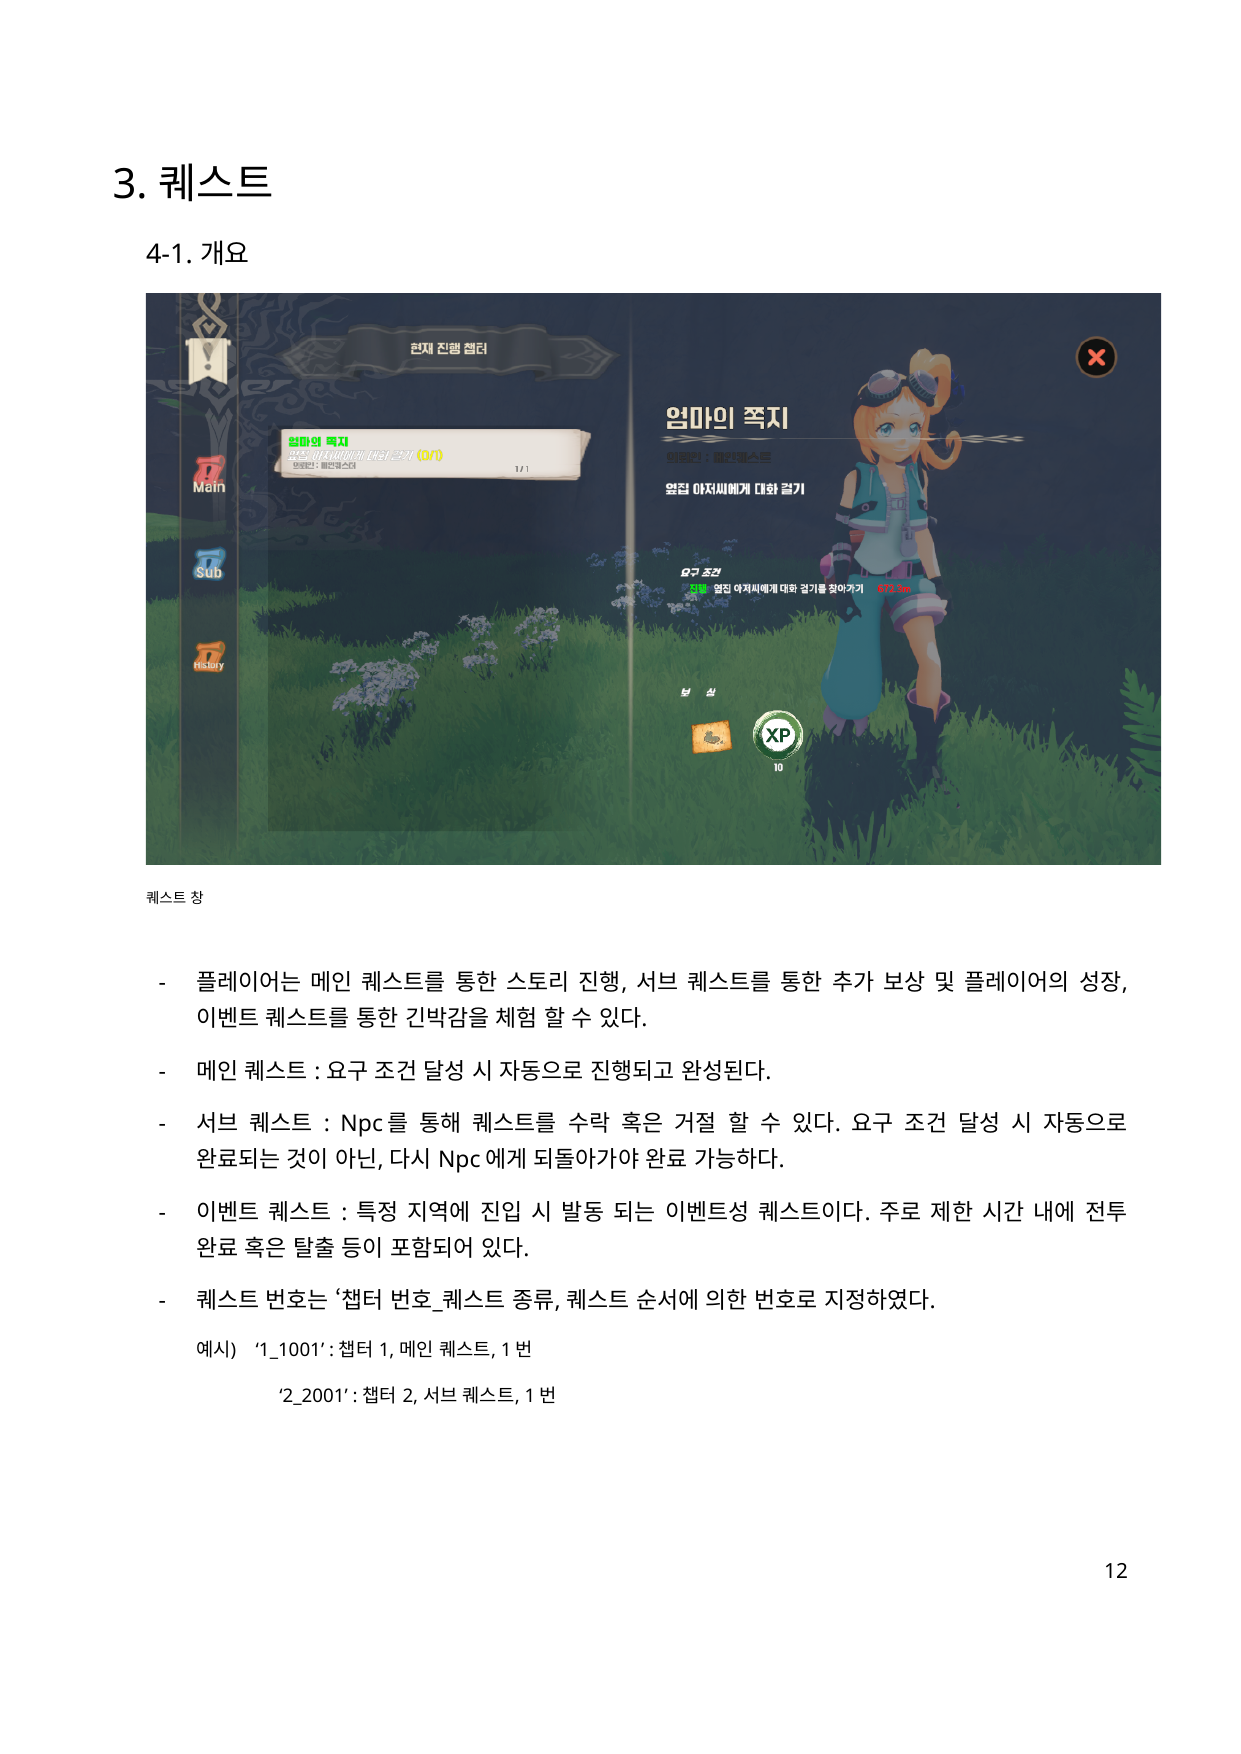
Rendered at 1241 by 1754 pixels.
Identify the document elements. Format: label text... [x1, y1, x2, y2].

list ‘2_2001’ : 챕터 2, 서브 퀘스트, 1번 [196, 1381, 1128, 1408]
list 플레이어는 메인 퀘스트를 통한 스토리 진행, 서브 퀘스트를 통한 추가 보상 및 플레이어의 성장, 이벤트 퀘스트를 통한 긴박감을 체험 할 수 있다. [158, 964, 1128, 1033]
text 4-1. 개요 [112, 232, 1107, 271]
list 예시) ‘1_1001’ : 챕터 1, 메인 퀘스트, 1번 [196, 1335, 1128, 1362]
list 이벤트 퀘스트 : 특정 지역에 진입 시 발동 되는 이벤트성 퀘스트이다. 주로 제한 시간 내에 전투 완료 혹은 탈출 등이 포함되어 있다. [158, 1194, 1128, 1263]
subtitle 3. 퀘스트 [112, 150, 1128, 211]
picture [145, 293, 1162, 865]
text 퀘스트 창 [112, 886, 1128, 908]
list 퀘스트 번호는 ‘챕터 번호_퀘스트 종류, 퀘스트 순서에 의한 번호로 지정하였다. [158, 1282, 1128, 1316]
list 서브 퀘스트 : Npc를 통해 퀘스트를 수락 혹은 거절 할 수 있다. 요구 조건 달성 시 자동으로 완료되는 것이 아닌, 다시 Npc에게 되돌아가야 완료 가능하다. [158, 1105, 1128, 1174]
list 메인 퀘스트 : 요구 조건 달성 시 자동으로 진행되고 완성된다. [158, 1053, 1128, 1086]
